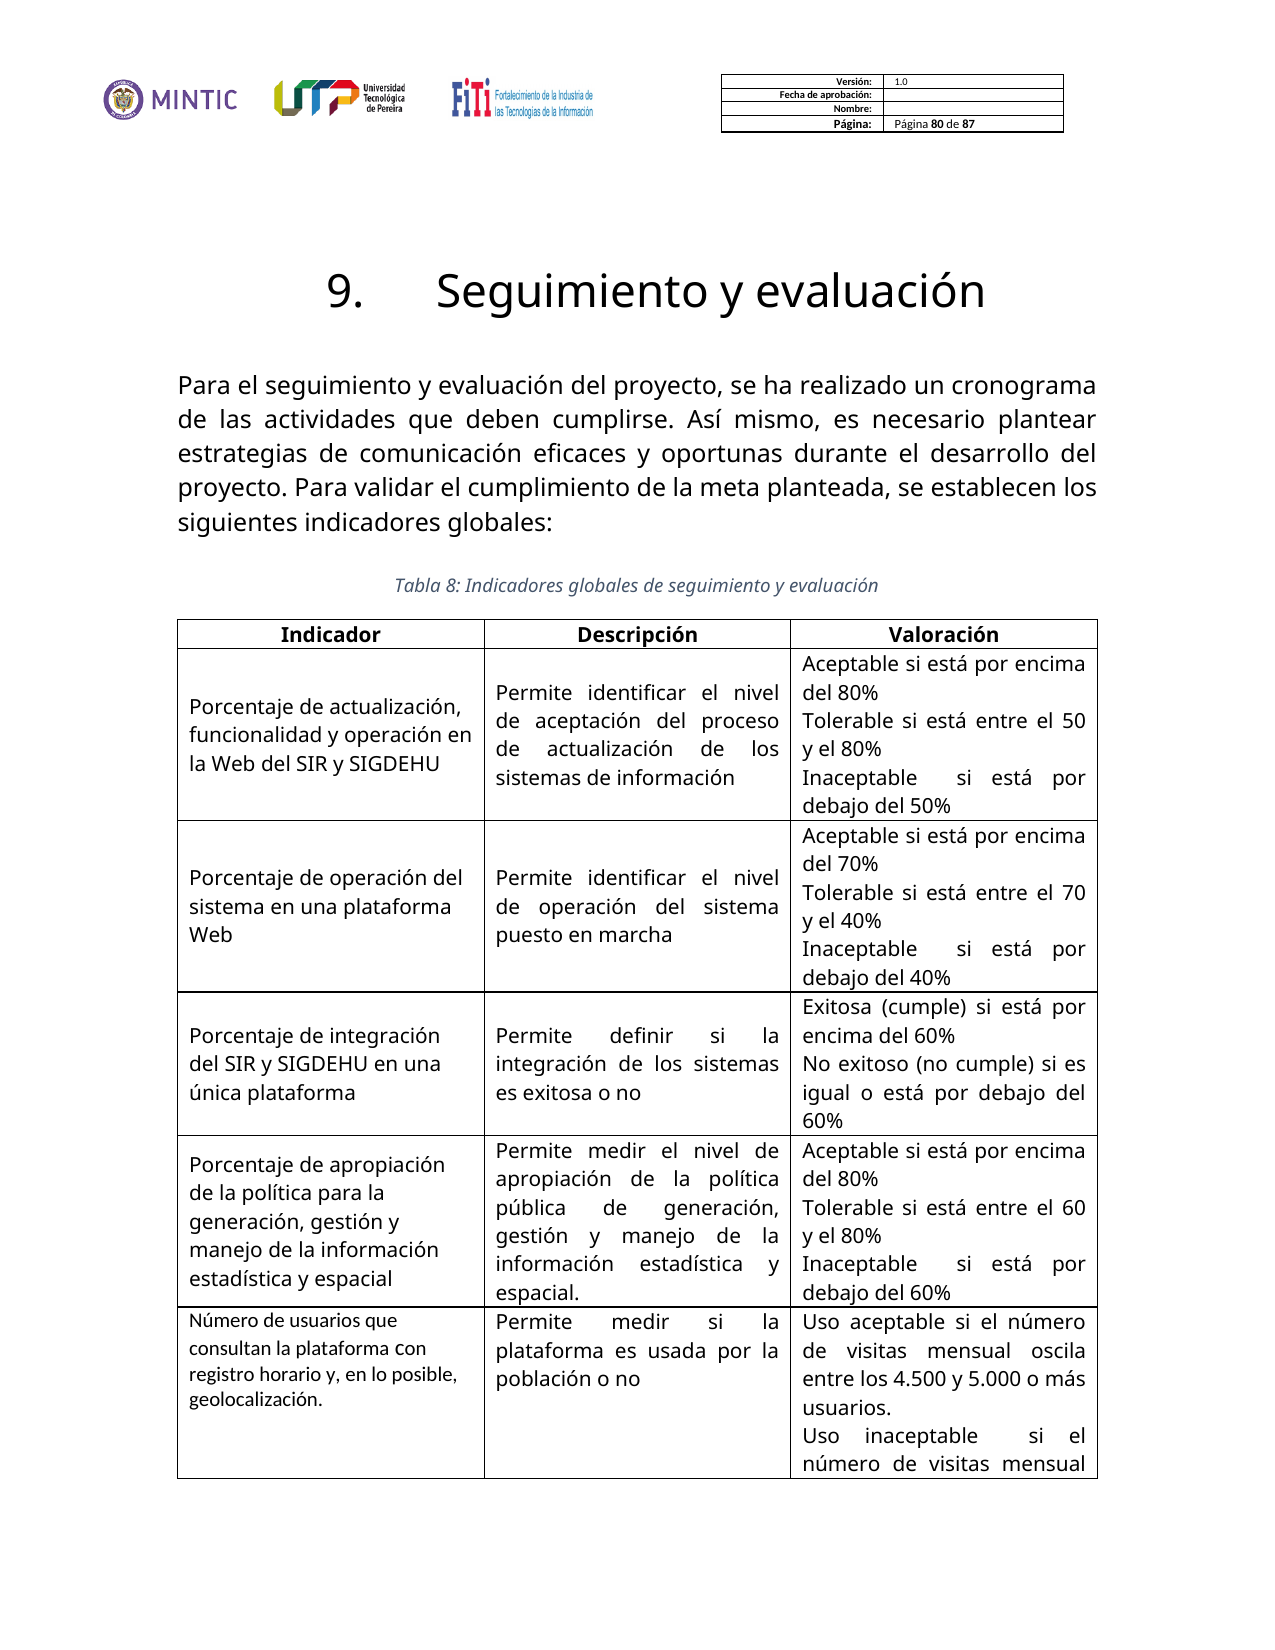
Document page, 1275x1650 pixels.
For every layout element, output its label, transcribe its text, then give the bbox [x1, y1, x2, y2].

picture [448, 76, 595, 121]
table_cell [485, 1308, 790, 1478]
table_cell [791, 1308, 1097, 1478]
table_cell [178, 1308, 484, 1478]
table_cell Aceptable si está por encima del 80% Tolerable si está entre el 50 y el 80% Inaceptable si está por debajo del 50% [791, 649, 1097, 820]
table_header Indicador [178, 620, 484, 648]
table_cell Porcentaje de apropiación de la política para la generación, gestión y manejo de la información estadística y espacial [178, 1136, 484, 1306]
table_cell Porcentaje de operación del sistema en una plataforma Web [178, 821, 484, 991]
picture [274, 80, 405, 116]
text Tabla 8: Indicadores globales de seguimiento y evaluación [177, 572, 1098, 598]
table_cell Porcentaje de actualización, funcionalidad y operación en la Web del SIR y SIGDEHU [178, 649, 484, 820]
table_cell Exitosa (cumple) si está por encima del 60% No exitoso (no cumple) si es igual o está por debajo del 60% [791, 993, 1097, 1135]
table_header Valoración [791, 620, 1097, 648]
subtitle Seguimiento y evaluación [215, 259, 1098, 321]
table_cell Permite medir el nivel de apropiación de la política pública de generación, gestión y manejo de la información estadística y espacial. [485, 1136, 790, 1306]
table_header Descripción [485, 620, 790, 648]
table_cell Aceptable si está por encima del 70% Tolerable si está entre el 70 y el 40% Inaceptable si está por debajo del 40% [791, 821, 1097, 991]
table_cell Aceptable si está por encima del 80% Tolerable si está entre el 60 y el 80% Inaceptable si está por debajo del 60% [791, 1136, 1097, 1306]
text Para el seguimiento y evaluación del proyecto, se ha realizado un cronograma de las actividades que deben cumplirse. Así mismo, es necesario plantear estrategias de comunicación eficaces y oportunas durante el desarrollo del proyecto. Para validar el cumplimiento de la meta planteada, se establecen los siguientes indicadores globales: [177, 368, 1098, 538]
picture [97, 76, 238, 127]
table_cell Porcentaje de integración del SIR y SIGDEHU en una única plataforma [178, 993, 484, 1135]
table_cell Permite identificar el nivel de aceptación del proceso de actualización de los sistemas de información [485, 649, 790, 820]
table_cell Permite identificar el nivel de operación del sistema puesto en marcha [485, 821, 790, 991]
table_cell Permite definir si la integración de los sistemas es exitosa o no [485, 993, 790, 1135]
